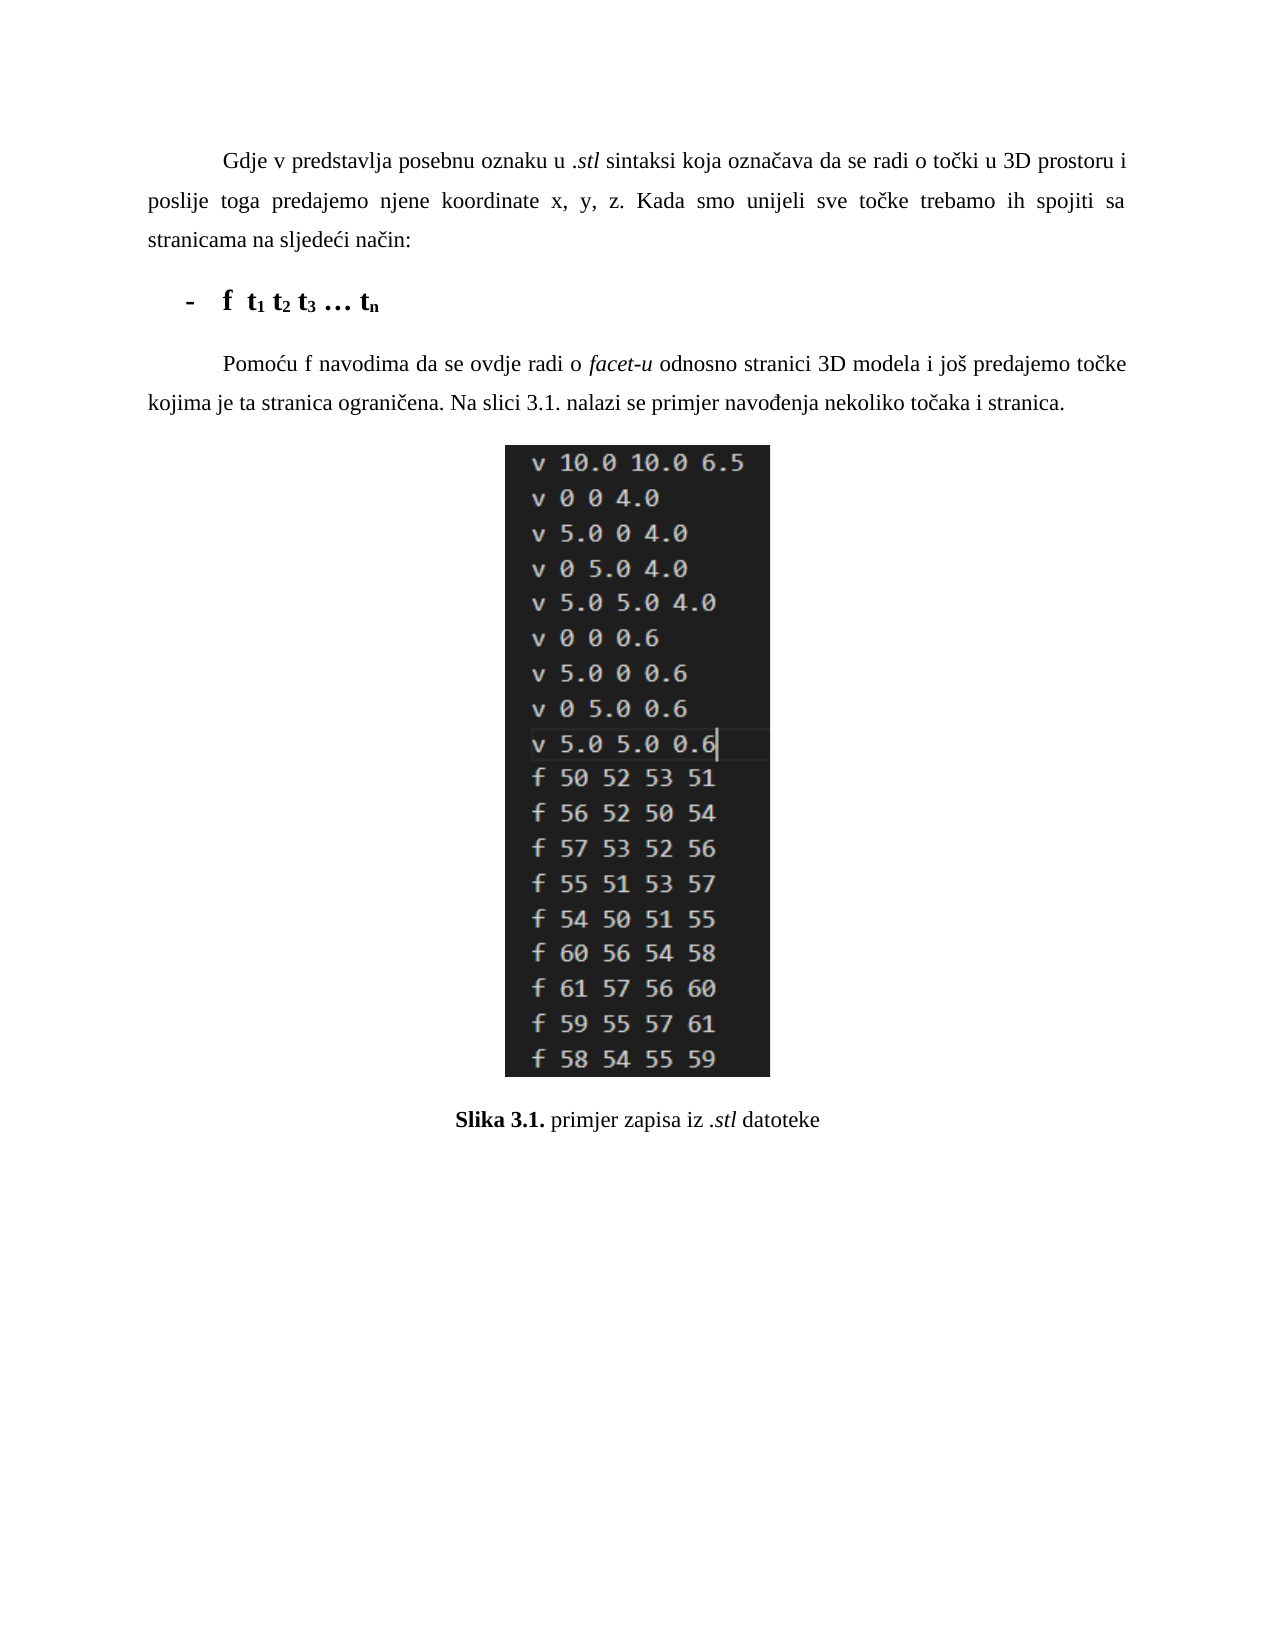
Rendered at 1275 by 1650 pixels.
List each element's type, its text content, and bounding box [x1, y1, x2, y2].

picture [505, 445, 771, 1077]
list f t1 t2 t3 … tn [185, 283, 1127, 316]
text Pomoću f navodima da se ovdje radi o facet-u odnosno stranici 3D modela i još predajemo točke kojima je ta stranica ograničena. Na slici 3.1. nalazi se primjer navođenja nekoliko točaka i stranica. [148, 350, 1127, 416]
text Gdje v predstavlja posebnu oznaku u .stl sintaksi koja označava da se radi o točki u 3D prostoru i poslije toga predajemo njene koordinate x, y, z. Kada smo unijeli sve točke trebamo ih spojiti sa stranicama na sljedeći način: [148, 148, 1127, 253]
text Slika 3.1. primjer zapisa iz .stl datoteke [148, 1106, 1127, 1132]
